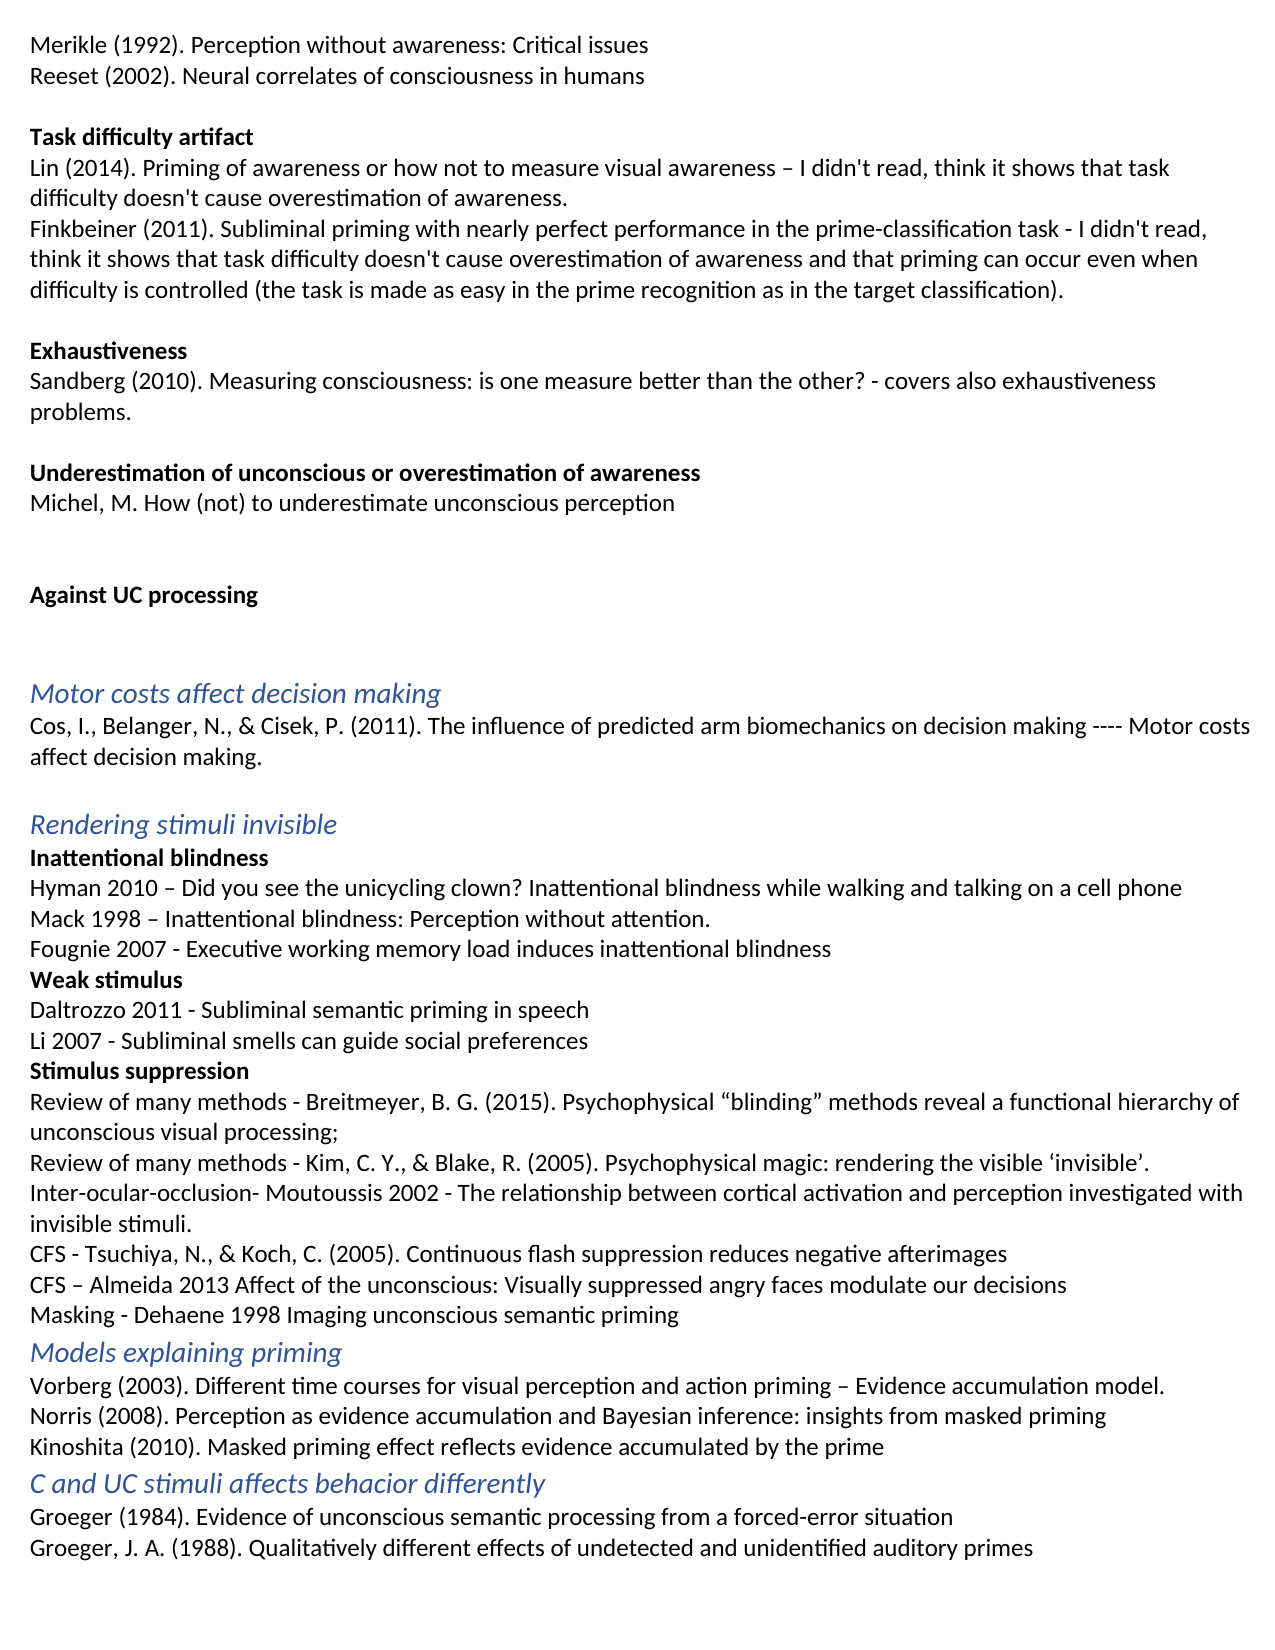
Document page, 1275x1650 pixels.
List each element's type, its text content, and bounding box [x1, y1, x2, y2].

subtitle Models explaining priming [29, 1334, 1255, 1370]
text Kinoshita (2010). Masked priming effect reflects evidence accumulated by the prime [29, 1431, 1255, 1461]
text Mack 1998 – Inattentional blindness: Perception without attention. [29, 903, 1255, 933]
text Cos, I., Belanger, N., & Cisek, P. (2011). The influence of predicted arm biomechanics on decision making ---- Motor costs affect decision making. [29, 710, 1255, 771]
text Sandberg (2010). Measuring consciousness: is one measure better than the other? - covers also exhaustiveness problems. [29, 365, 1255, 426]
text Norris (2008). Perception as evidence accumulation and Bayesian inference: insights from masked priming [29, 1400, 1255, 1431]
subtitle Motor costs affect decision making [29, 675, 1255, 710]
text Merikle (1992). Perception without awareness: Critical issues [29, 29, 1255, 60]
text Li 2007 - Subliminal smells can guide social preferences [29, 1025, 1255, 1055]
text CFS – Almeida 2013 Affect of the unconscious: Visually suppressed angry faces modulate our decisions [29, 1269, 1255, 1299]
text Weak stimulus [29, 964, 1255, 994]
text Finkbeiner (2011). Subliminal priming with nearly perfect performance in the prime-classification task - I didn't read, think it shows that task difficulty doesn't cause overestimation of awareness and that priming can occur even when difficulty is controlled (the task is made as easy in the prime recognition as in the target classification). [29, 213, 1255, 304]
text Inter-ocular-occlusion- Moutoussis 2002 - The relationship between cortical activation and perception investigated with invisible stimuli. [29, 1177, 1255, 1238]
text Lin (2014). Priming of awareness or how not to measure visual awareness – I didn't read, think it shows that task difficulty doesn't cause overestimation of awareness. [29, 152, 1255, 213]
text Exhaustiveness [29, 335, 1255, 365]
text Inattentional blindness [29, 842, 1255, 872]
subtitle C and UC stimuli affects behacior differently [29, 1466, 1255, 1501]
text CFS - Tsuchiya, N., & Koch, C. (2005). Continuous flash suppression reduces negative afterimages [29, 1238, 1255, 1269]
text Stimulus suppression [29, 1055, 1255, 1086]
text Underestimation of unconscious or overestimation of awareness [29, 457, 1255, 487]
text Masking - Dehaene 1998 Imaging unconscious semantic priming [29, 1299, 1255, 1330]
subtitle Rendering stimuli invisible [29, 806, 1255, 842]
text Groeger (1984). Evidence of unconscious semantic processing from a forced-error situation [29, 1501, 1255, 1532]
text Vorberg (2003). Different time courses for visual perception and action priming – Evidence accumulation model. [29, 1370, 1255, 1400]
text Groeger, J. A. (1988). Qualitatively different effects of undetected and unidentified auditory primes [29, 1532, 1255, 1562]
text Michel, M. How (not) to underestimate unconscious perception [29, 487, 1255, 518]
text Daltrozzo 2011 - Subliminal semantic priming in speech [29, 994, 1255, 1025]
text Reeset (2002). Neural correlates of consciousness in humans [29, 60, 1255, 91]
text Hyman 2010 – Did you see the unicycling clown? Inattentional blindness while walking and talking on a cell phone [29, 872, 1255, 903]
text Against UC processing [29, 579, 1255, 609]
text Fougnie 2007 - Executive working memory load induces inattentional blindness [29, 933, 1255, 964]
text Task difficulty artifact [29, 121, 1255, 152]
text Review of many methods - Breitmeyer, B. G. (2015). Psychophysical “blinding” methods reveal a functional hierarchy of unconscious visual processing; [29, 1086, 1255, 1147]
text Review of many methods - Kim, C. Y., & Blake, R. (2005). Psychophysical magic: rendering the visible ‘invisible’. [29, 1147, 1255, 1177]
